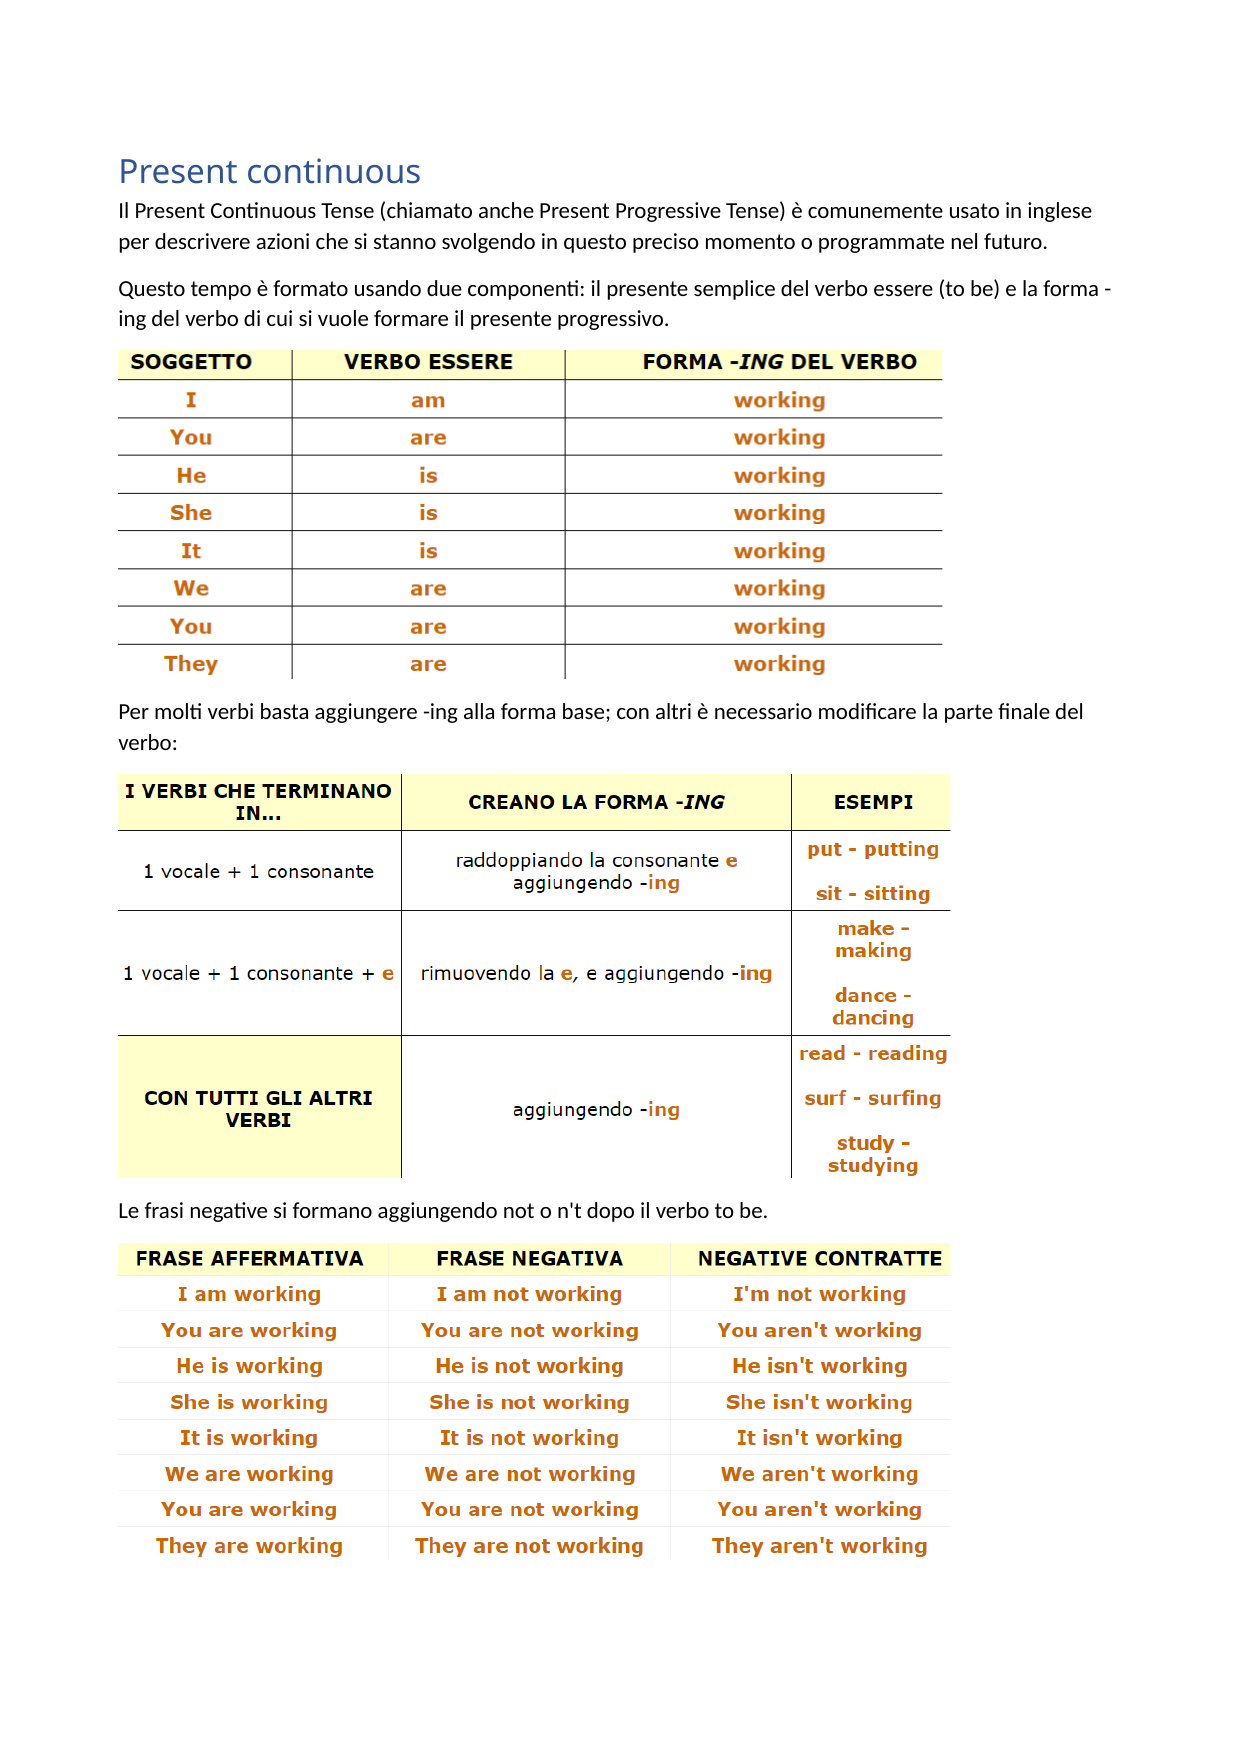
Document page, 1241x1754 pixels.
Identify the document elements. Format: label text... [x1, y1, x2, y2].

text Questo tempo è formato usando due componenti: il presente semplice del verbo essere (to be) e la forma -ing del verbo di cui si vuole formare il presente progressivo. [118, 274, 1122, 332]
text Le frasi negative si formano aggiungendo not o n't dopo il verbo to be. [118, 1197, 1122, 1224]
text Per molti verbi basta aggiungere -ing alla forma base; con altri è necessario modificare la parte finale del verbo: [118, 697, 1122, 756]
picture [118, 1243, 951, 1558]
picture [118, 774, 951, 1178]
subtitle Present continuous [118, 148, 1122, 193]
picture [118, 350, 943, 679]
text Il Present Continuous Tense (chiamato anche Present Progressive Tense) è comunemente usato in inglese per descrivere azioni che si stanno svolgendo in questo preciso momento o programmate nel futuro. [118, 197, 1122, 255]
